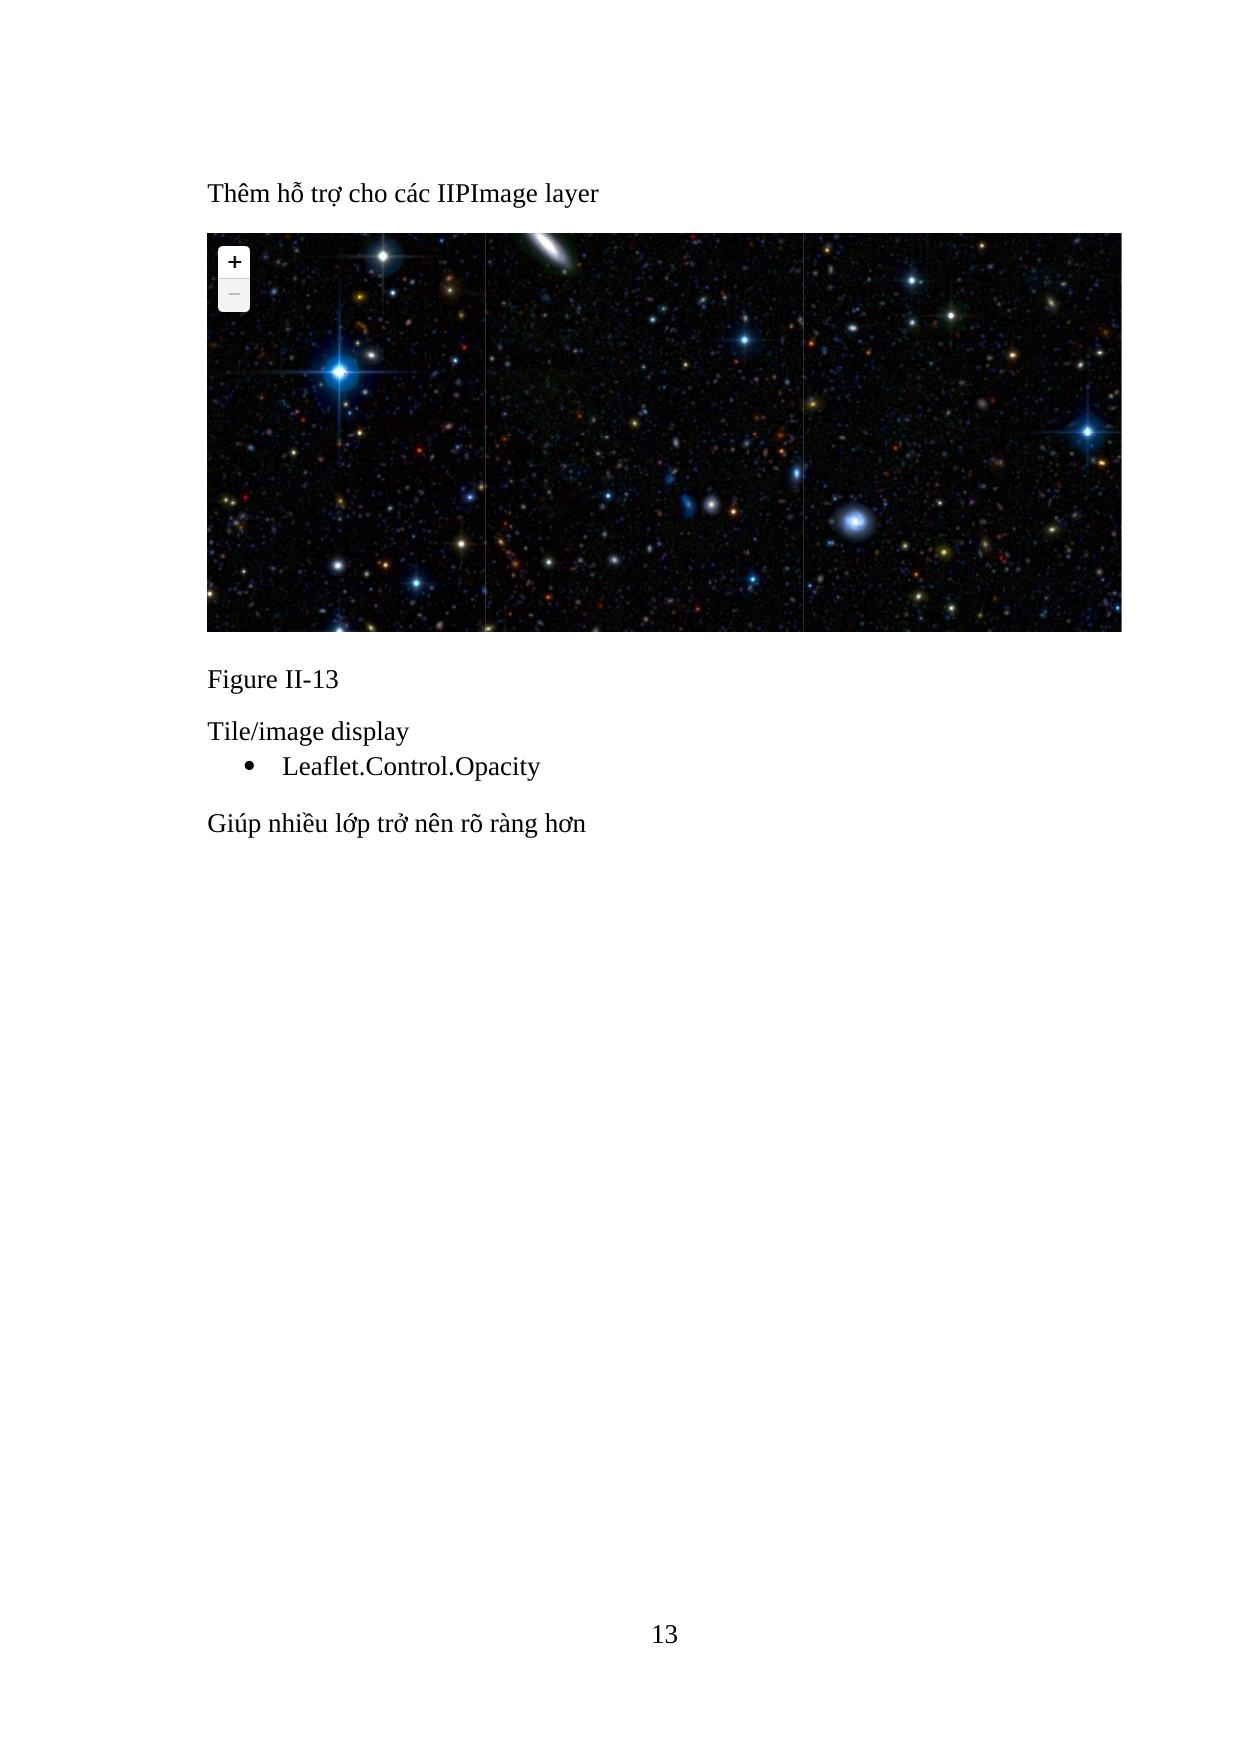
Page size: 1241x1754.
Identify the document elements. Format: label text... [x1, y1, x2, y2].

list Leaflet.Control.Opacity [244, 751, 1122, 782]
text Thêm hỗ trợ cho các IIPImage layer [207, 177, 1122, 208]
picture [207, 233, 1122, 638]
subtitle Tile/image display [207, 715, 1122, 746]
text Figure II-13 [207, 663, 1122, 694]
text Giúp nhiều lớp trở nên rõ ràng hơn [207, 807, 1122, 838]
